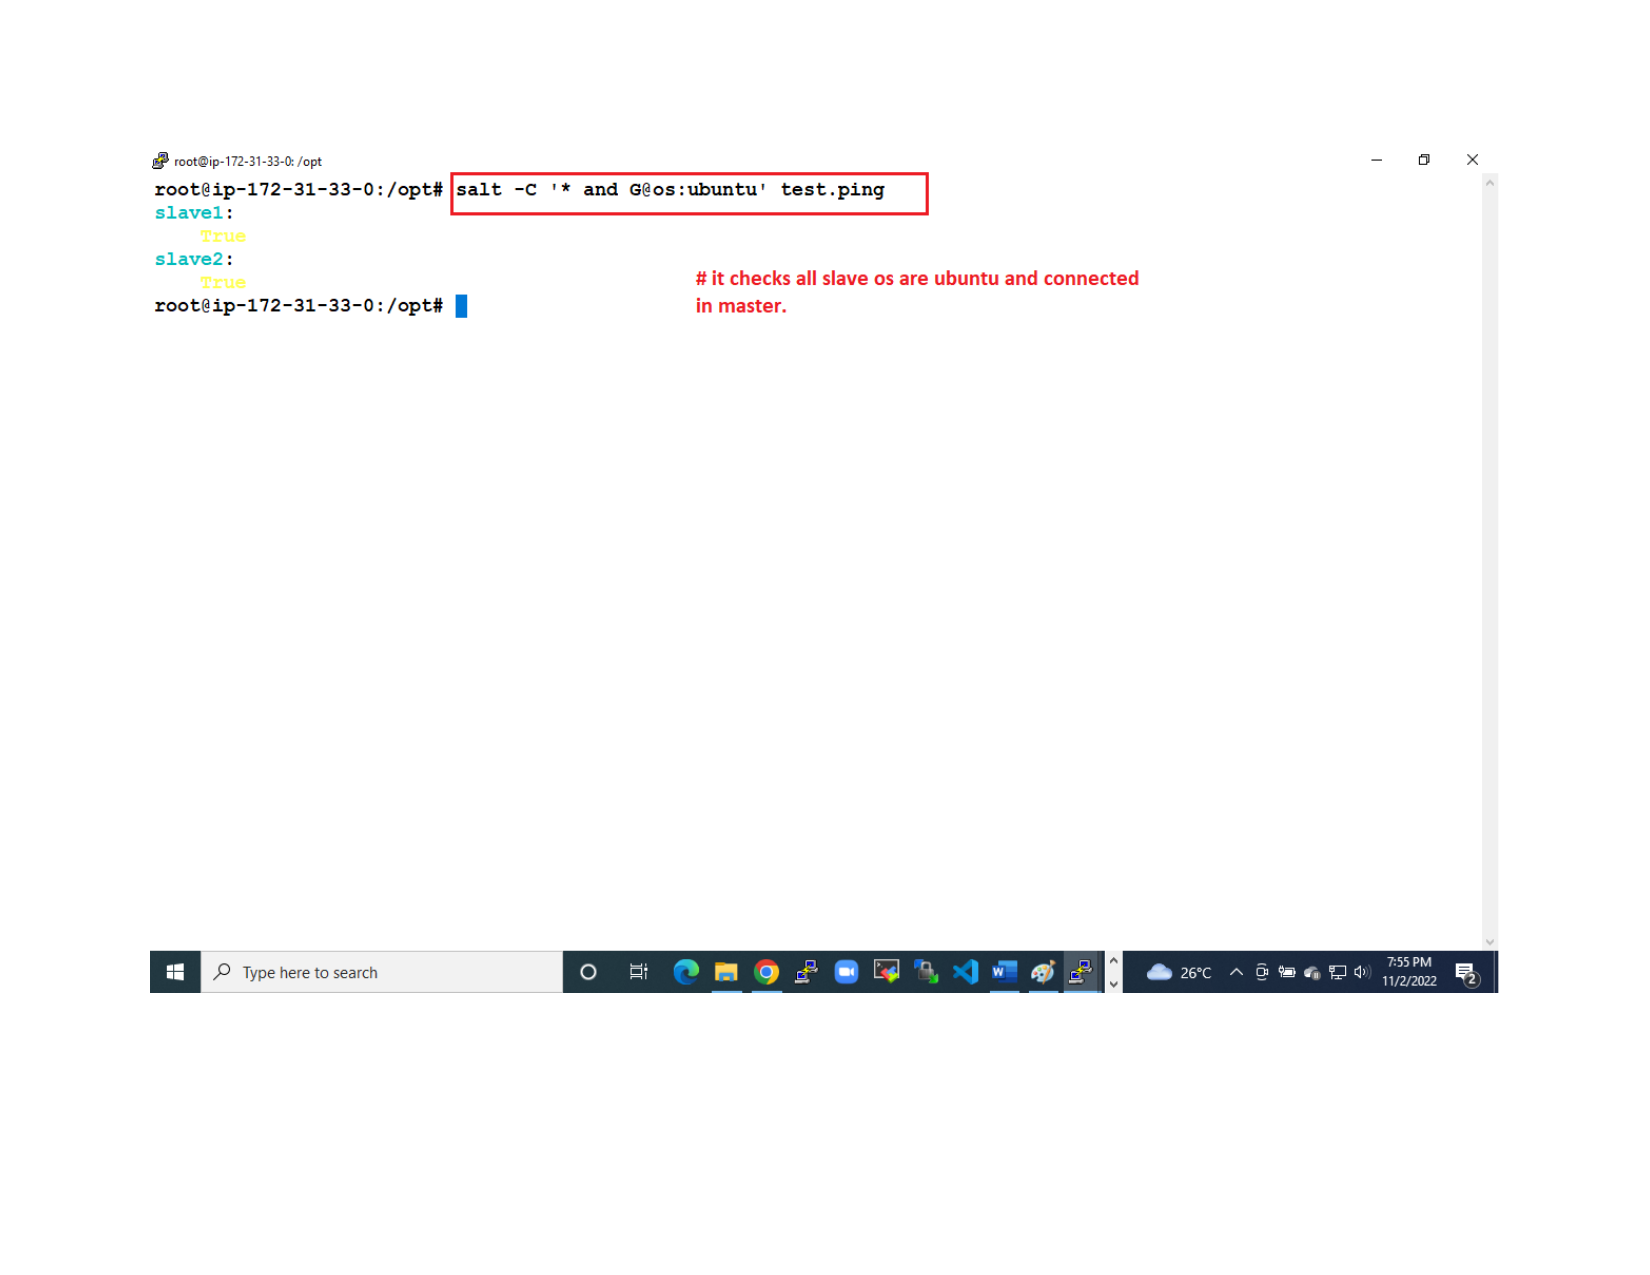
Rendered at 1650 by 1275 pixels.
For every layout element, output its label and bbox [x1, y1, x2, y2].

picture [150, 150, 1499, 993]
